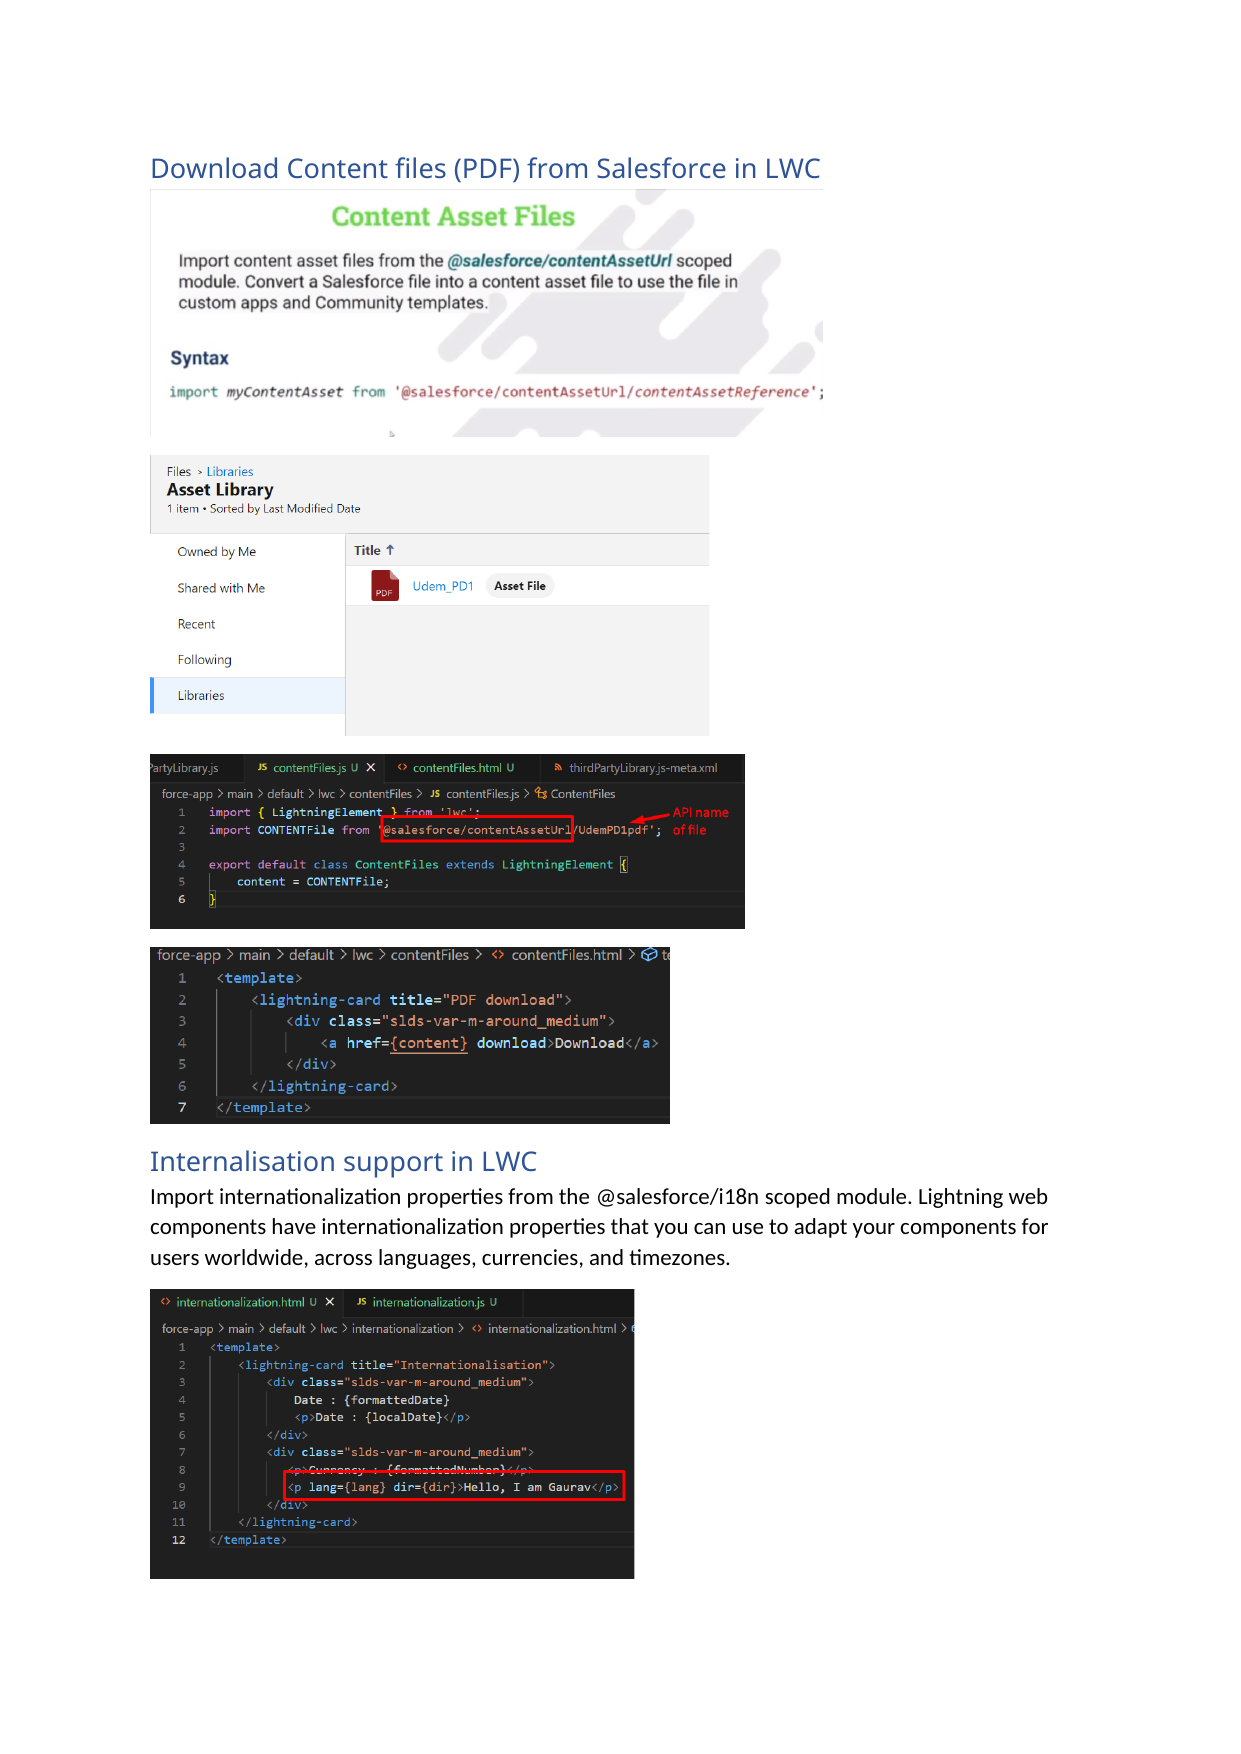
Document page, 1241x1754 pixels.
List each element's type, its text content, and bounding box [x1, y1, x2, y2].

picture [150, 754, 745, 929]
subtitle Download Content files (PDF) from Salesforce in LWC [150, 150, 1090, 187]
picture [150, 947, 670, 1124]
picture [150, 1289, 635, 1579]
subtitle Internalisation support in LWC [150, 1142, 1090, 1179]
picture [150, 189, 823, 437]
picture [150, 455, 710, 736]
text Import internationalization properties from the @salesforce/i18n scoped module. Lightning web components have internationalization properties that you can use to adapt your components for users worldwide, across languages, currencies, and timezones. [150, 1182, 1090, 1271]
